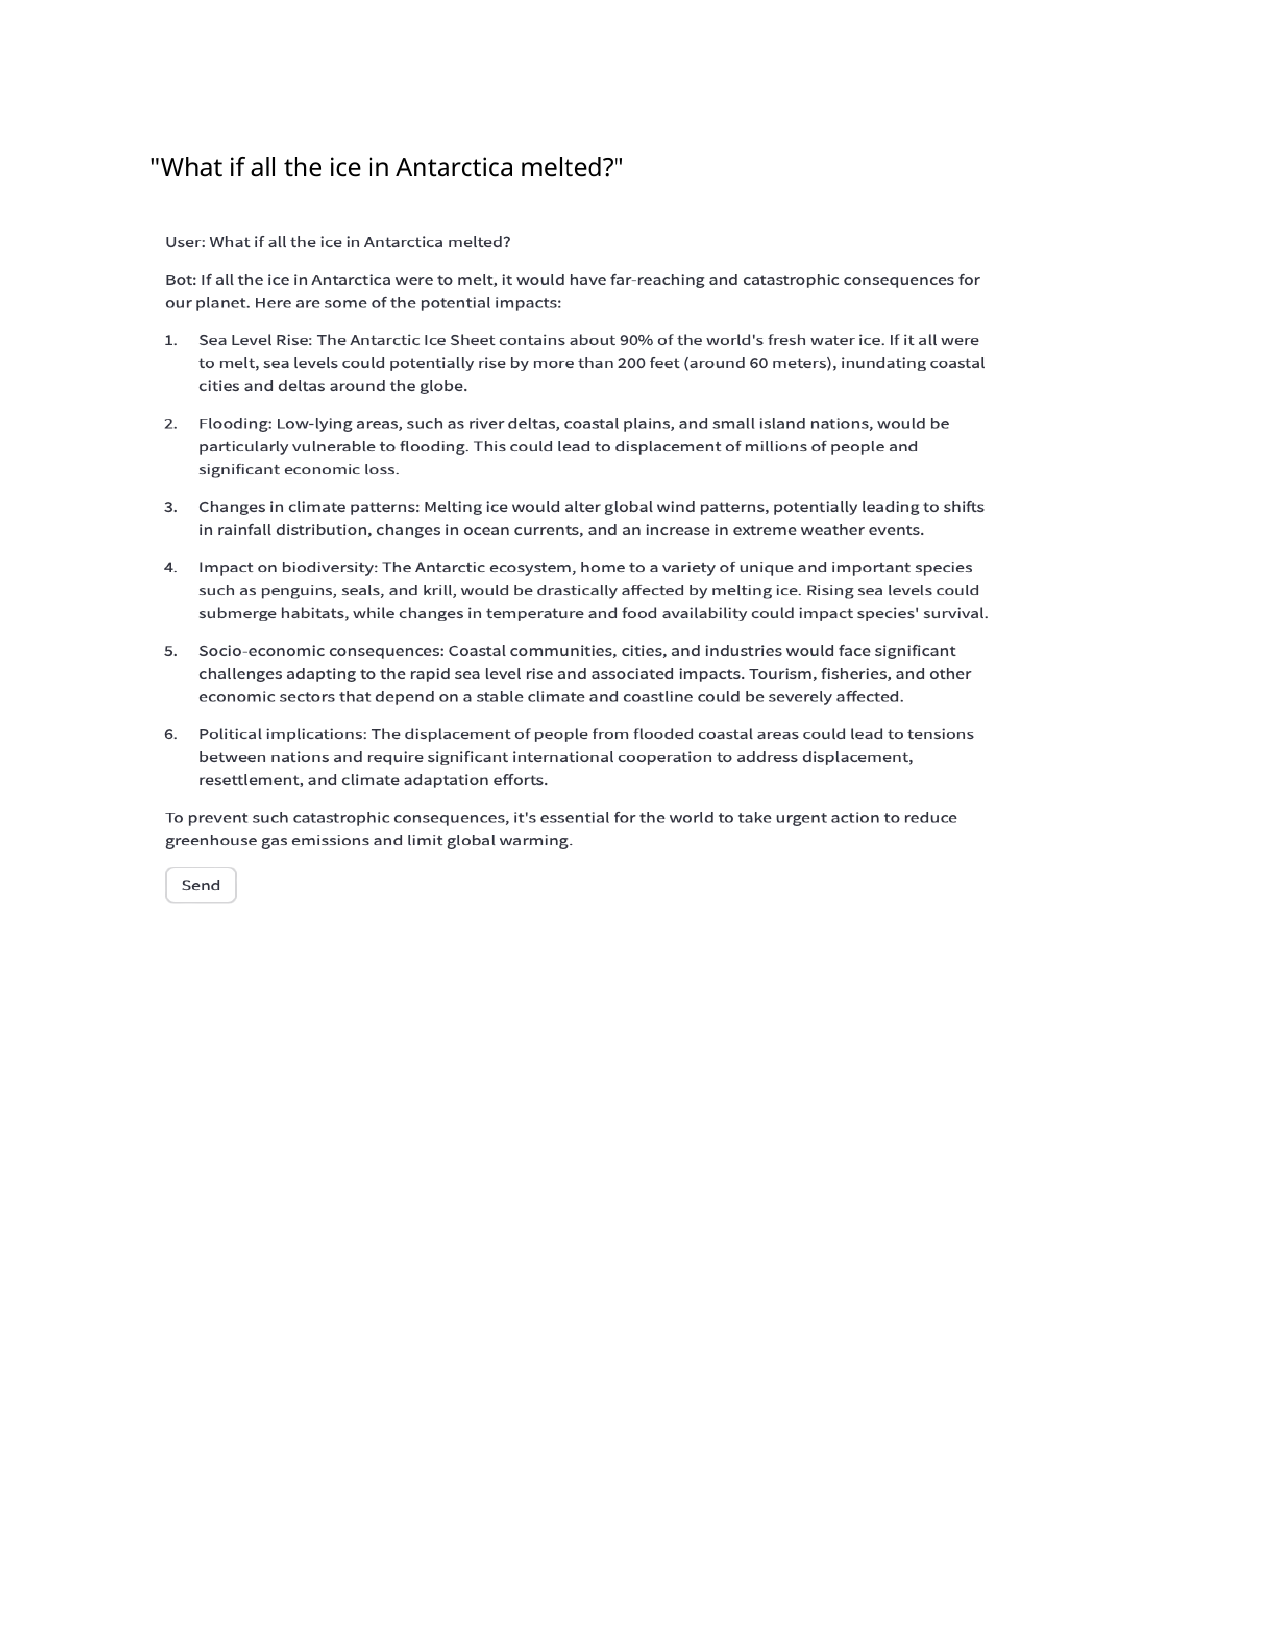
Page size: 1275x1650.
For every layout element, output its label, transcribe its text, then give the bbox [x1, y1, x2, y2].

text "What if all the ice in Antarctica melted?" [150, 150, 1125, 184]
picture [150, 218, 1009, 921]
